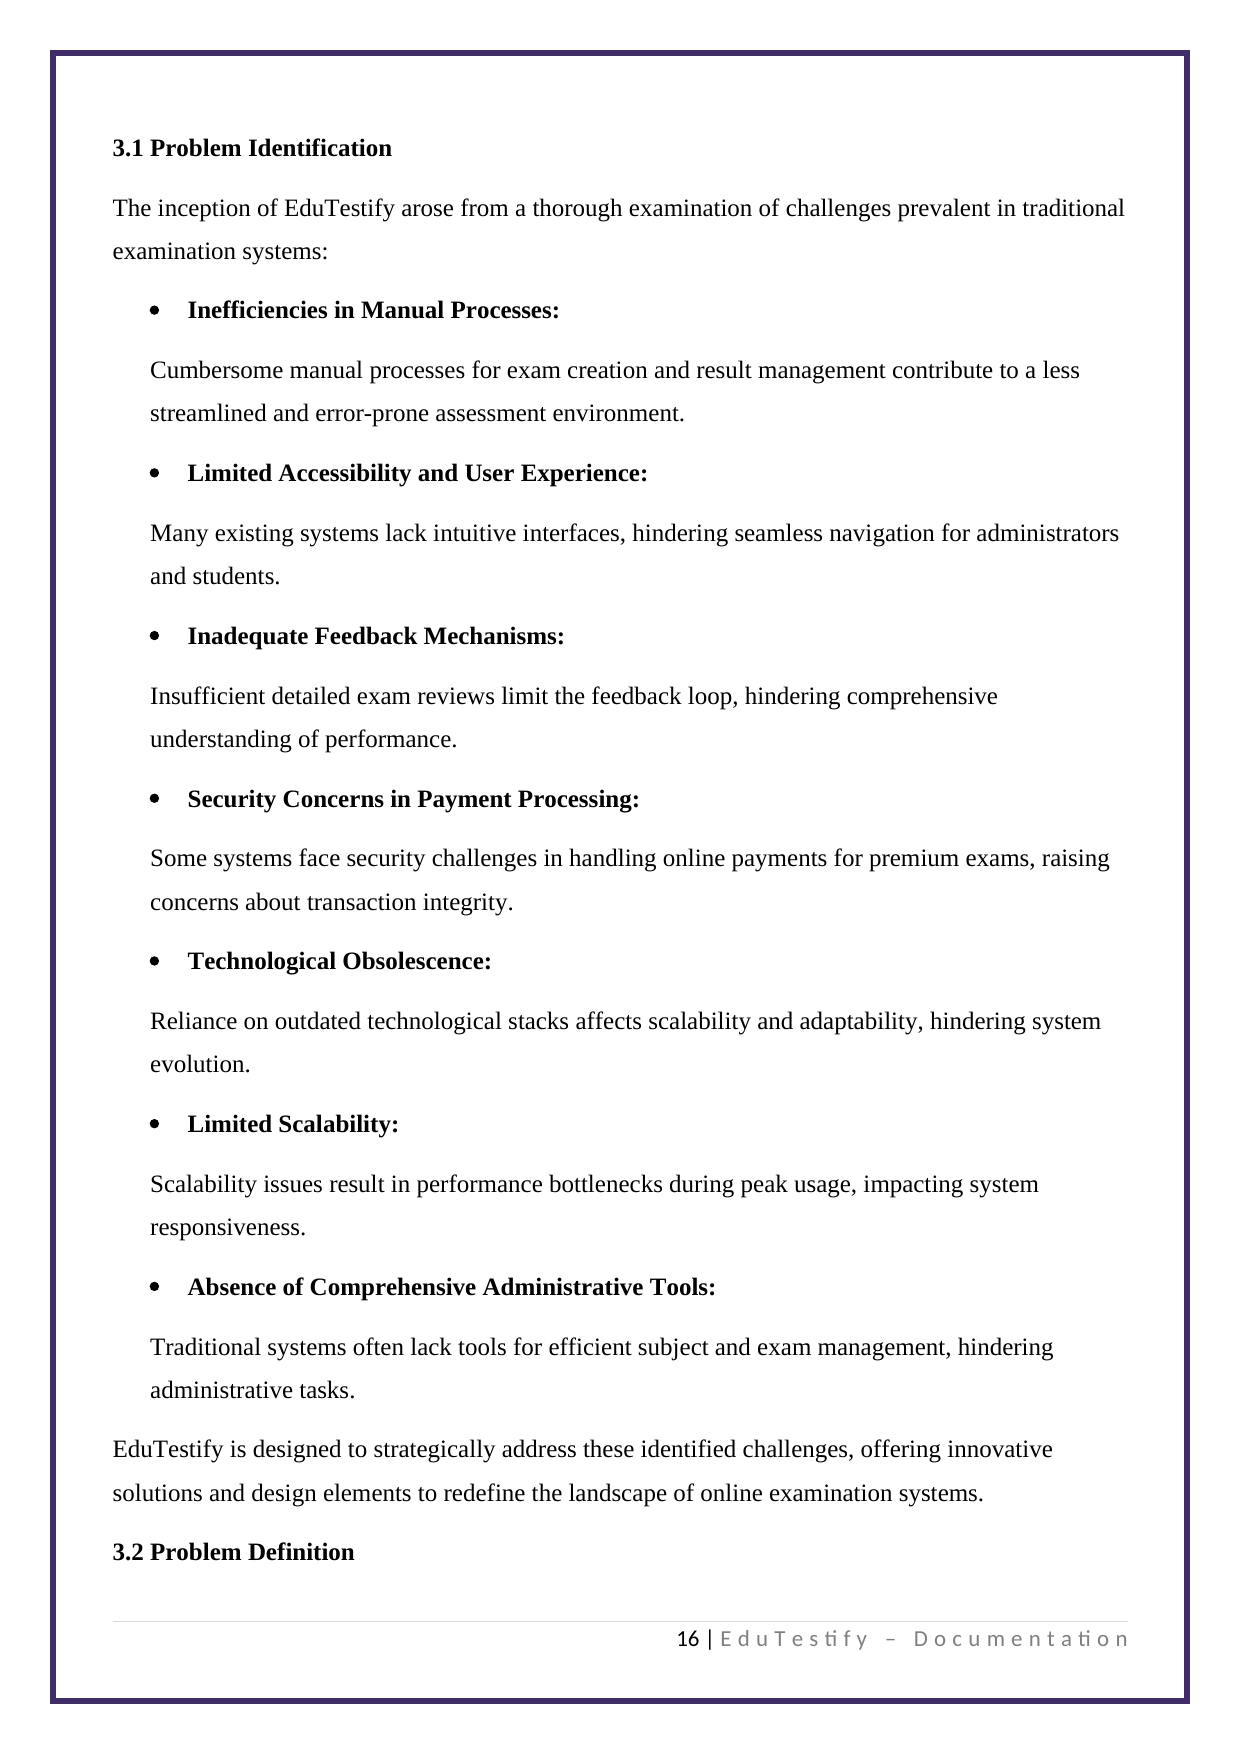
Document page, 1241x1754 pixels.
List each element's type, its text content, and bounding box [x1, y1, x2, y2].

text Cumbersome manual processes for exam creation and result management contribute to a less streamlined and error-prone assessment environment. [150, 355, 1128, 427]
list Inadequate Feedback Mechanisms: [150, 621, 1128, 650]
text Some systems face security challenges in handling online payments for premium exams, raising concerns about transaction integrity. [150, 843, 1128, 915]
text Reliance on outdated technological stacks affects scalability and adaptability, hindering system evolution. [150, 1006, 1128, 1078]
text 3.2 Problem Definition [112, 1537, 1128, 1566]
text Traditional systems often lack tools for efficient subject and exam management, hindering administrative tasks. [150, 1332, 1128, 1403]
list Limited Accessibility and User Experience: [150, 458, 1128, 487]
list Limited Scalability: [150, 1109, 1128, 1138]
text 3.1 Problem Identification [112, 133, 1128, 162]
text Scalability issues result in performance bottlenecks during peak usage, impacting system responsiveness. [150, 1169, 1128, 1241]
text Many existing systems lack intuitive interfaces, hindering seamless navigation for administrators and students. [150, 518, 1128, 590]
list Absence of Comprehensive Administrative Tools: [150, 1272, 1128, 1301]
list Security Concerns in Payment Processing: [150, 784, 1128, 812]
text Insufficient detailed exam reviews limit the feedback loop, hindering comprehensive understanding of performance. [150, 681, 1128, 753]
list Technological Obsolescence: [150, 946, 1128, 975]
text The inception of EduTestify arose from a thorough examination of challenges prevalent in traditional examination systems: [112, 193, 1128, 264]
text EduTestify is designed to strategically address these identified challenges, offering innovative solutions and design elements to redefine the landscape of online examination systems. [112, 1434, 1128, 1506]
list Inefficiencies in Manual Processes: [150, 296, 1128, 324]
